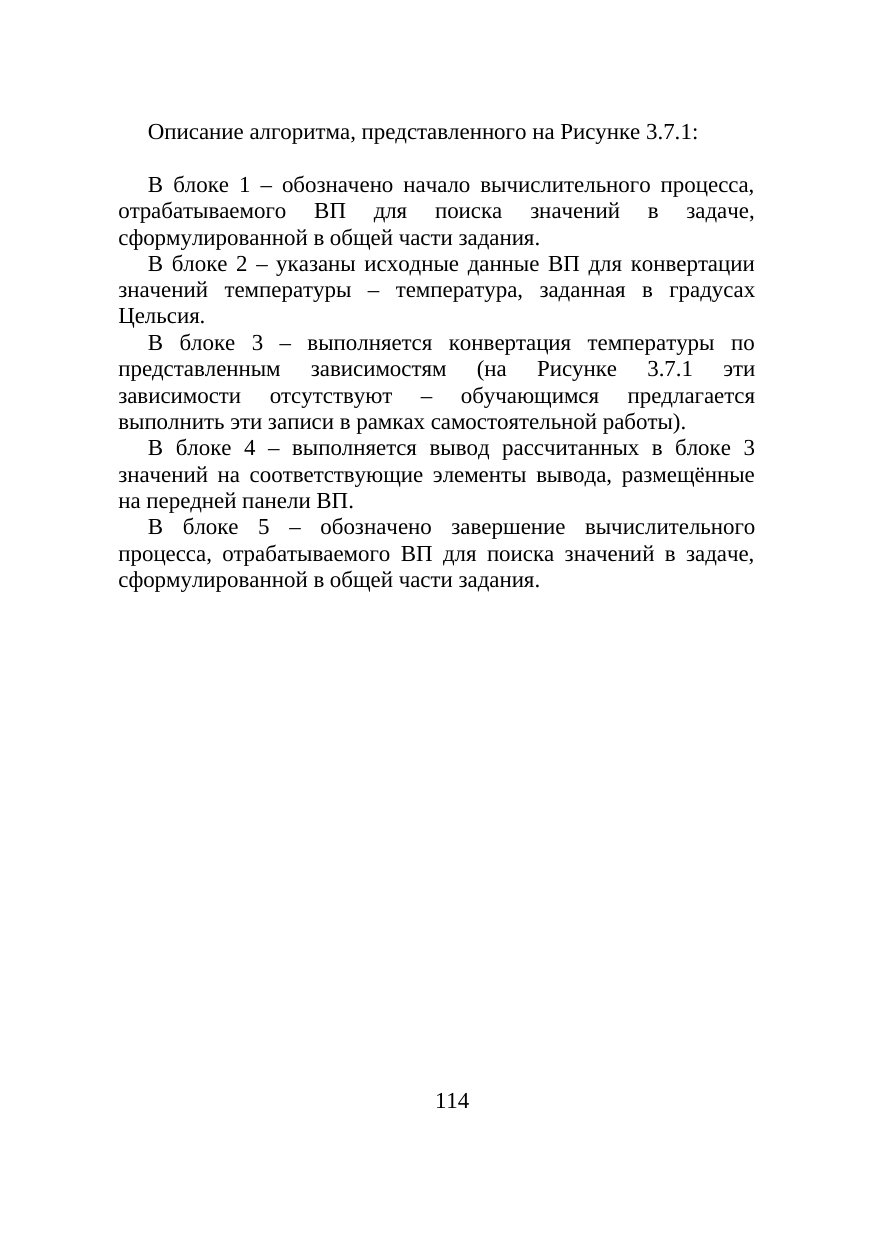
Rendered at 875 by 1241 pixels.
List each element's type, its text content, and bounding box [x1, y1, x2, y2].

text В блоке 1 – обозначено начало вычислительного процесса, отрабатываемого ВП для поиска значений в задаче, сформулированной в общей части задания. [118, 171, 756, 250]
text В блоке 2 – указаны исходные данные ВП для конвертации значений температуры – температура, заданная в градусах Цельсия. [118, 250, 756, 329]
text В блоке 3 – выполняется конвертация температуры по представленным зависимостям (на Рисунке 3.7.1 эти зависимости отсутствуют – обучающимся предлагается выполнить эти записи в рамках самостоятельной работы). [118, 329, 756, 434]
text В блоке 4 – выполняется вывод рассчитанных в блоке 3 значений на соответствующие элементы вывода, размещённые на передней панели ВП. [118, 434, 756, 513]
text В блоке 5 – обозначено завершение вычислительного процесса, отрабатываемого ВП для поиска значений в задаче, сформулированной в общей части задания. [118, 513, 756, 592]
text Описание алгоритма, представленного на Рисунке 3.7.1: [118, 118, 756, 144]
